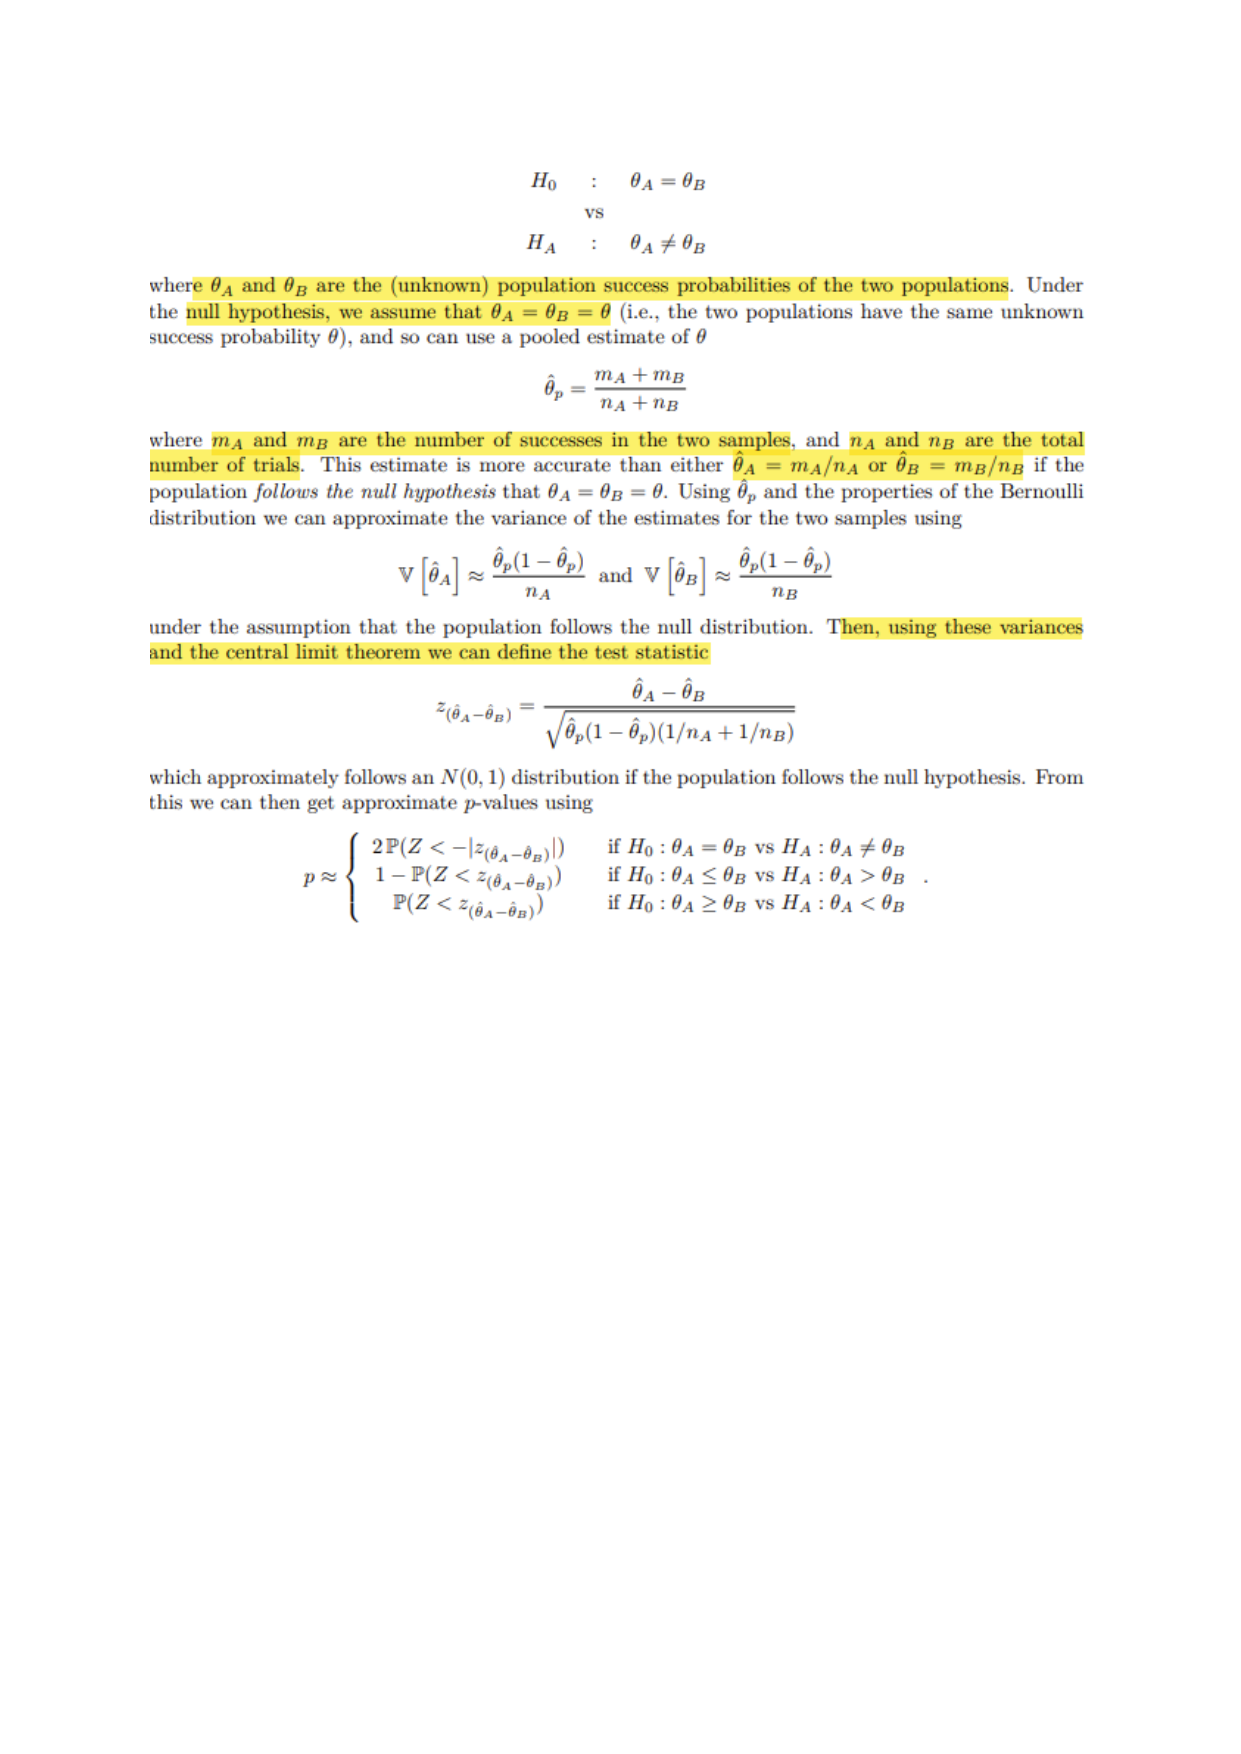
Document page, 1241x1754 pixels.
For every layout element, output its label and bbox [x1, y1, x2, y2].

picture [150, 150, 1091, 930]
